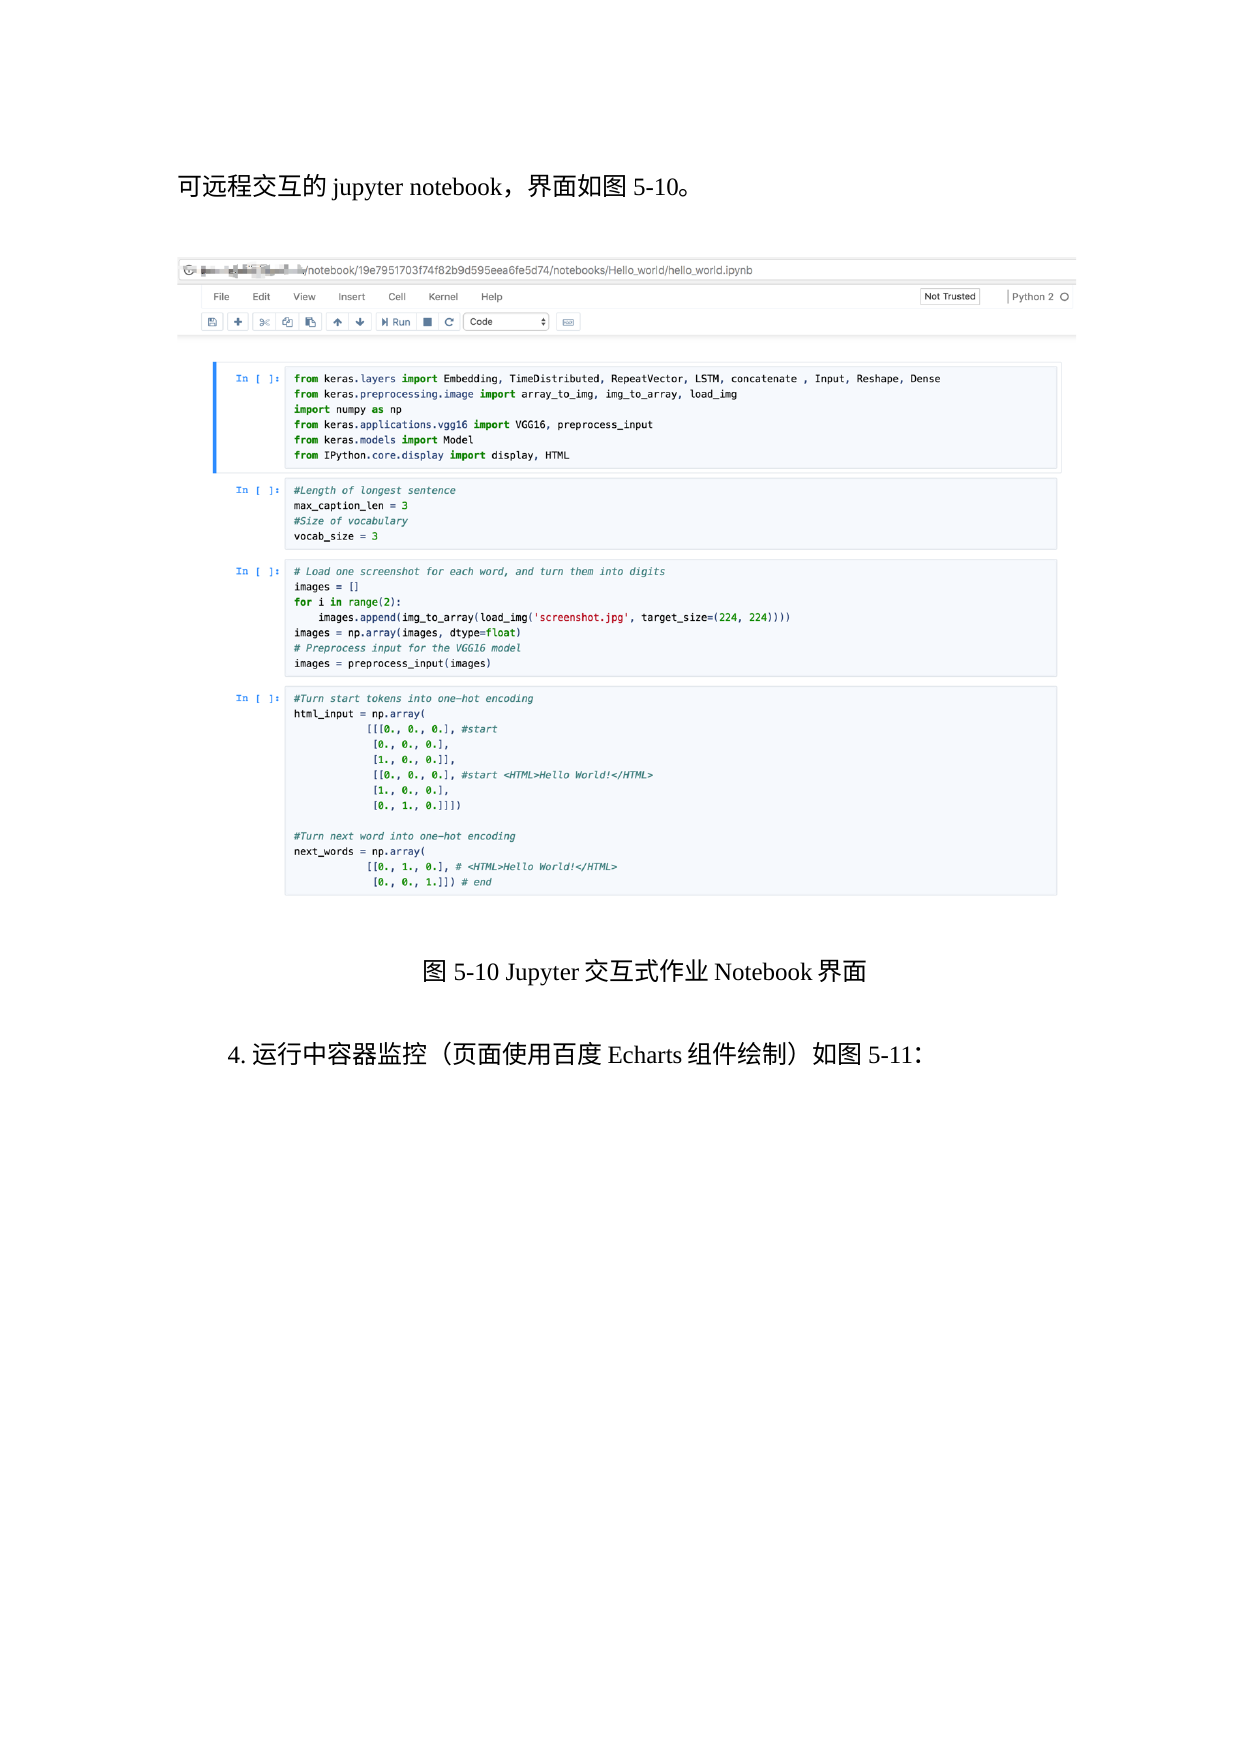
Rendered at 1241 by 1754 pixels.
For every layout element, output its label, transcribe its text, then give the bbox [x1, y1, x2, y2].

picture [177, 257, 1077, 900]
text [177, 152, 1063, 217]
